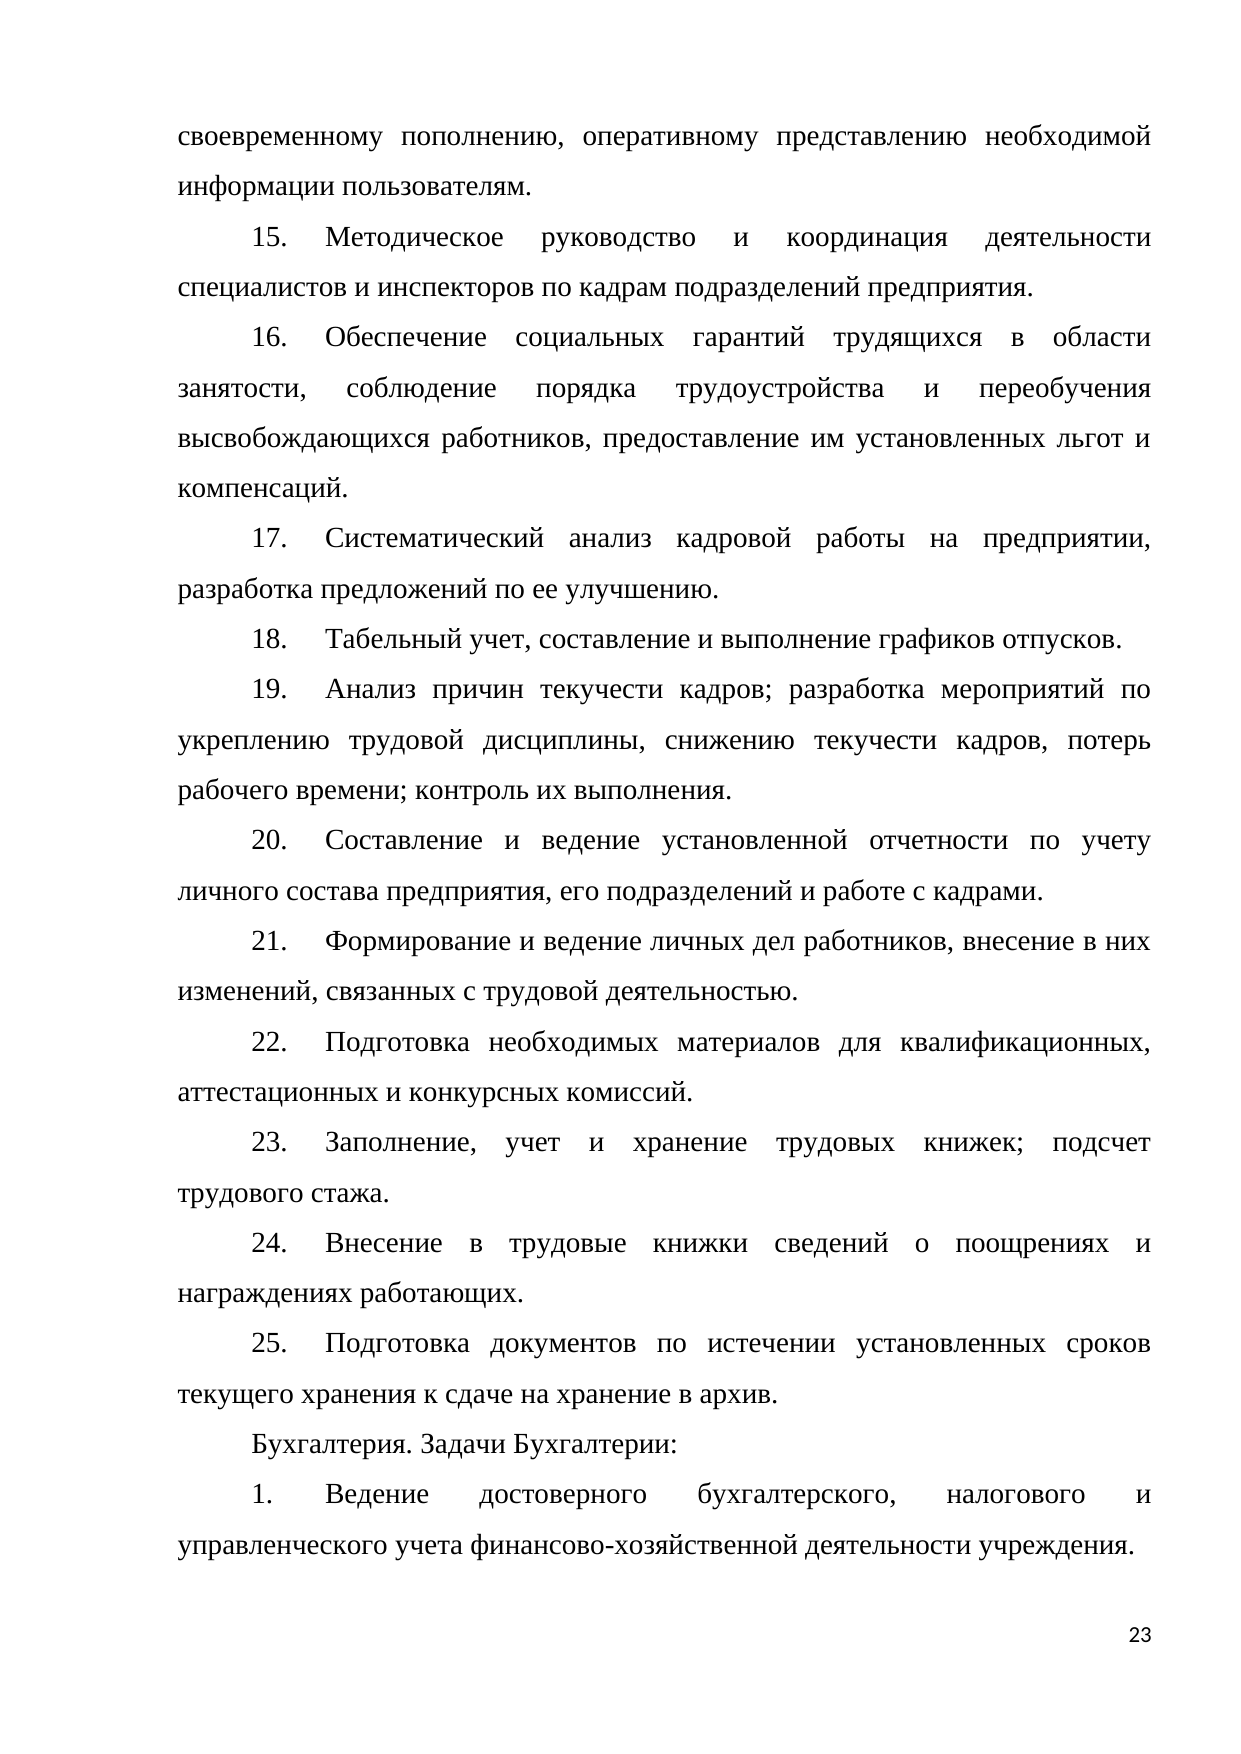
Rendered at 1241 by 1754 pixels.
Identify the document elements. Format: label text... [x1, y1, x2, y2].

list Систематический анализ кадровой работы на предприятии, разработка предложений по ее улучшению. [177, 521, 1152, 604]
text Бухгалтерия. Задачи Бухгалтерии: [177, 1426, 1152, 1460]
list Формирование и ведение личных дел работников, внесение в них изменений, связанных с трудовой деятельностью. [177, 923, 1152, 1007]
list Ведение достоверного бухгалтерского, налогового и управленческого учета финансово-хозяйственной деятельности учреждения. [177, 1477, 1152, 1560]
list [177, 118, 1152, 202]
list Составление и ведение установленной отчетности по учету личного состава предприятия, его подразделений и работе с кадрами. [177, 822, 1152, 906]
list Табельный учет, составление и выполнение графиков отпусков. [177, 621, 1152, 655]
list Внесение в трудовые книжки сведений о поощрениях и награждениях работающих. [177, 1225, 1152, 1309]
list Обеспечение социальных гарантий трудящихся в области занятости, соблюдение порядка трудоустройства и переобучения высвобождающихся работников, предоставление им установленных льгот и компенсаций. [177, 319, 1152, 504]
list Заполнение, учет и хранение трудовых книжек; подсчет трудового стажа. [177, 1124, 1152, 1208]
list Методическое руководство и координация деятельности специалистов и инспекторов по кадрам подразделений предприятия. [177, 219, 1152, 303]
list Подготовка документов по истечении установленных сроков текущего хранения к сдаче на хранение в архив. [177, 1326, 1152, 1409]
list Подготовка необходимых материалов для квалификационных, аттестационных и конкурсных комиссий. [177, 1024, 1152, 1108]
list Анализ причин текучести кадров; разработка мероприятий по укреплению трудовой дисциплины, снижению текучести кадров, потерь рабочего времени; контроль их выполнения. [177, 672, 1152, 806]
